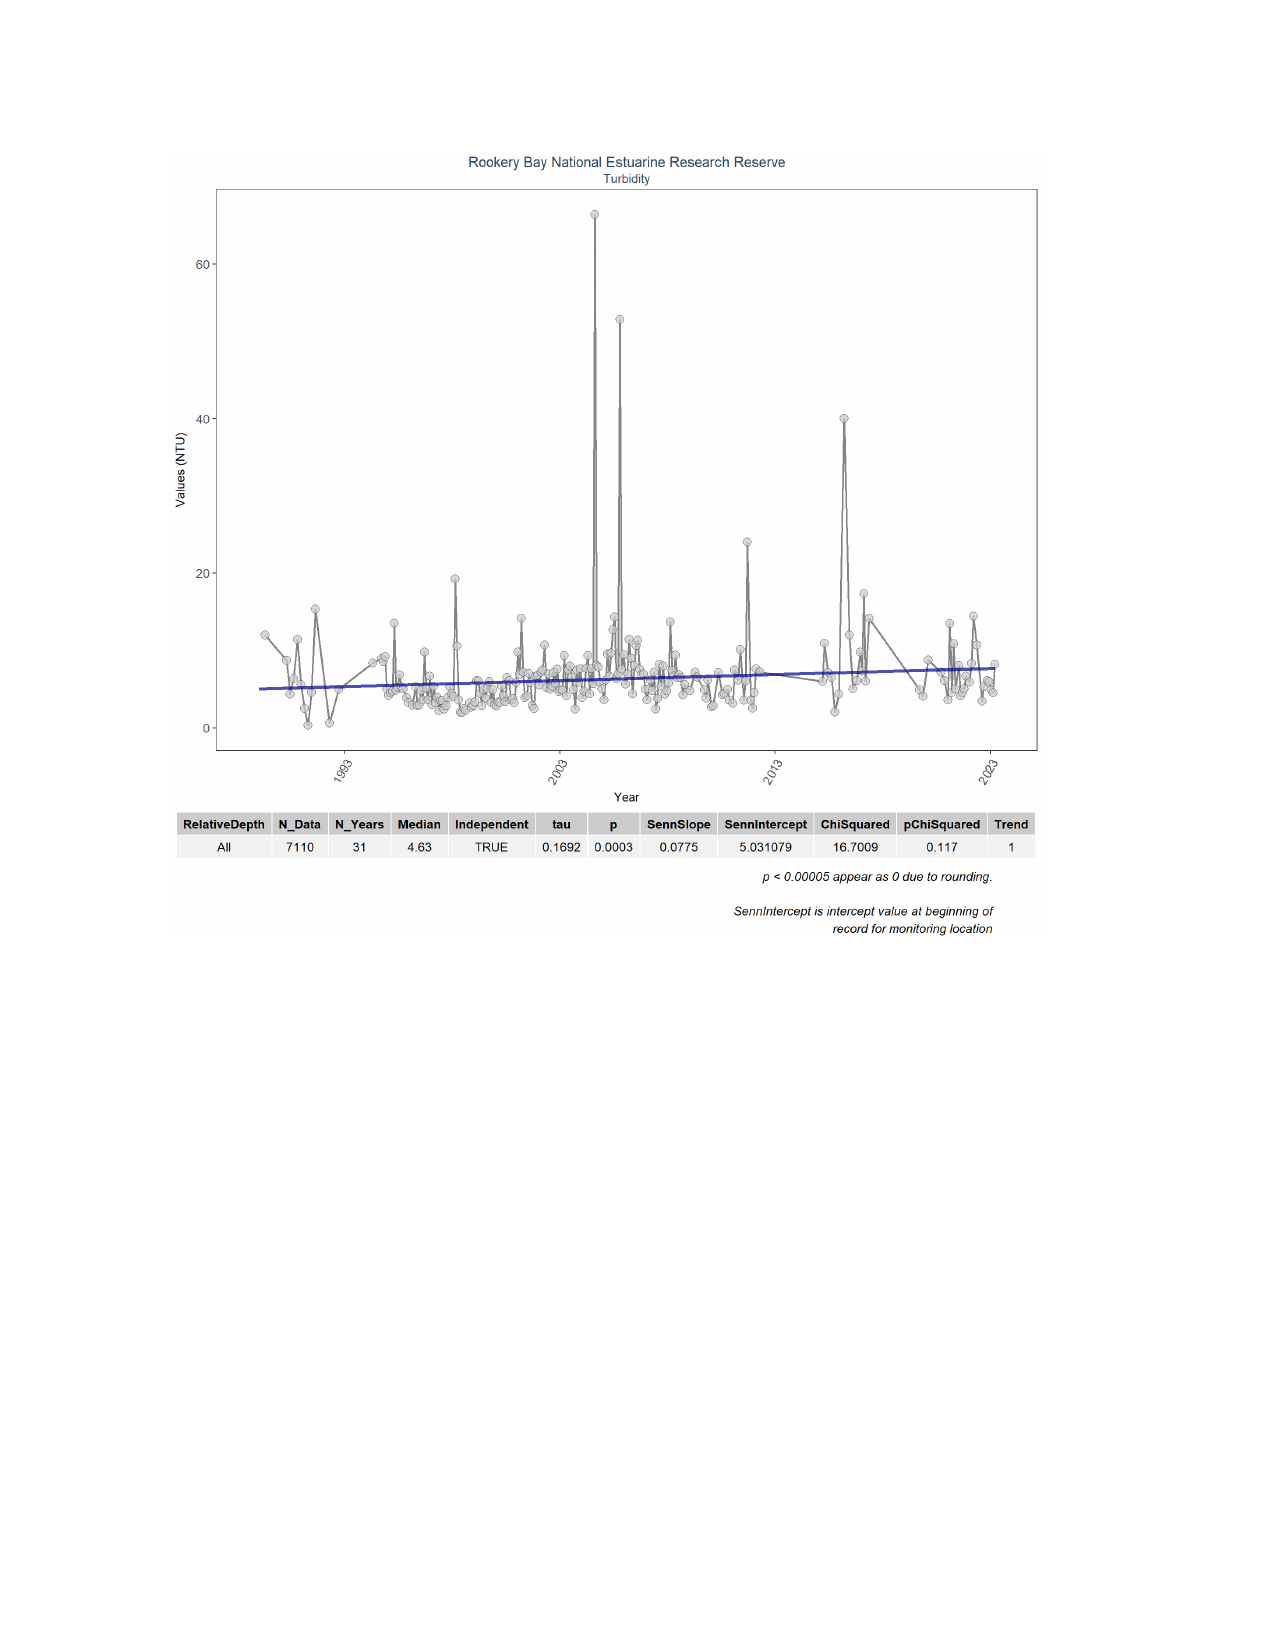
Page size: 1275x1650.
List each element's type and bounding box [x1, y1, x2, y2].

picture [168, 150, 1044, 938]
